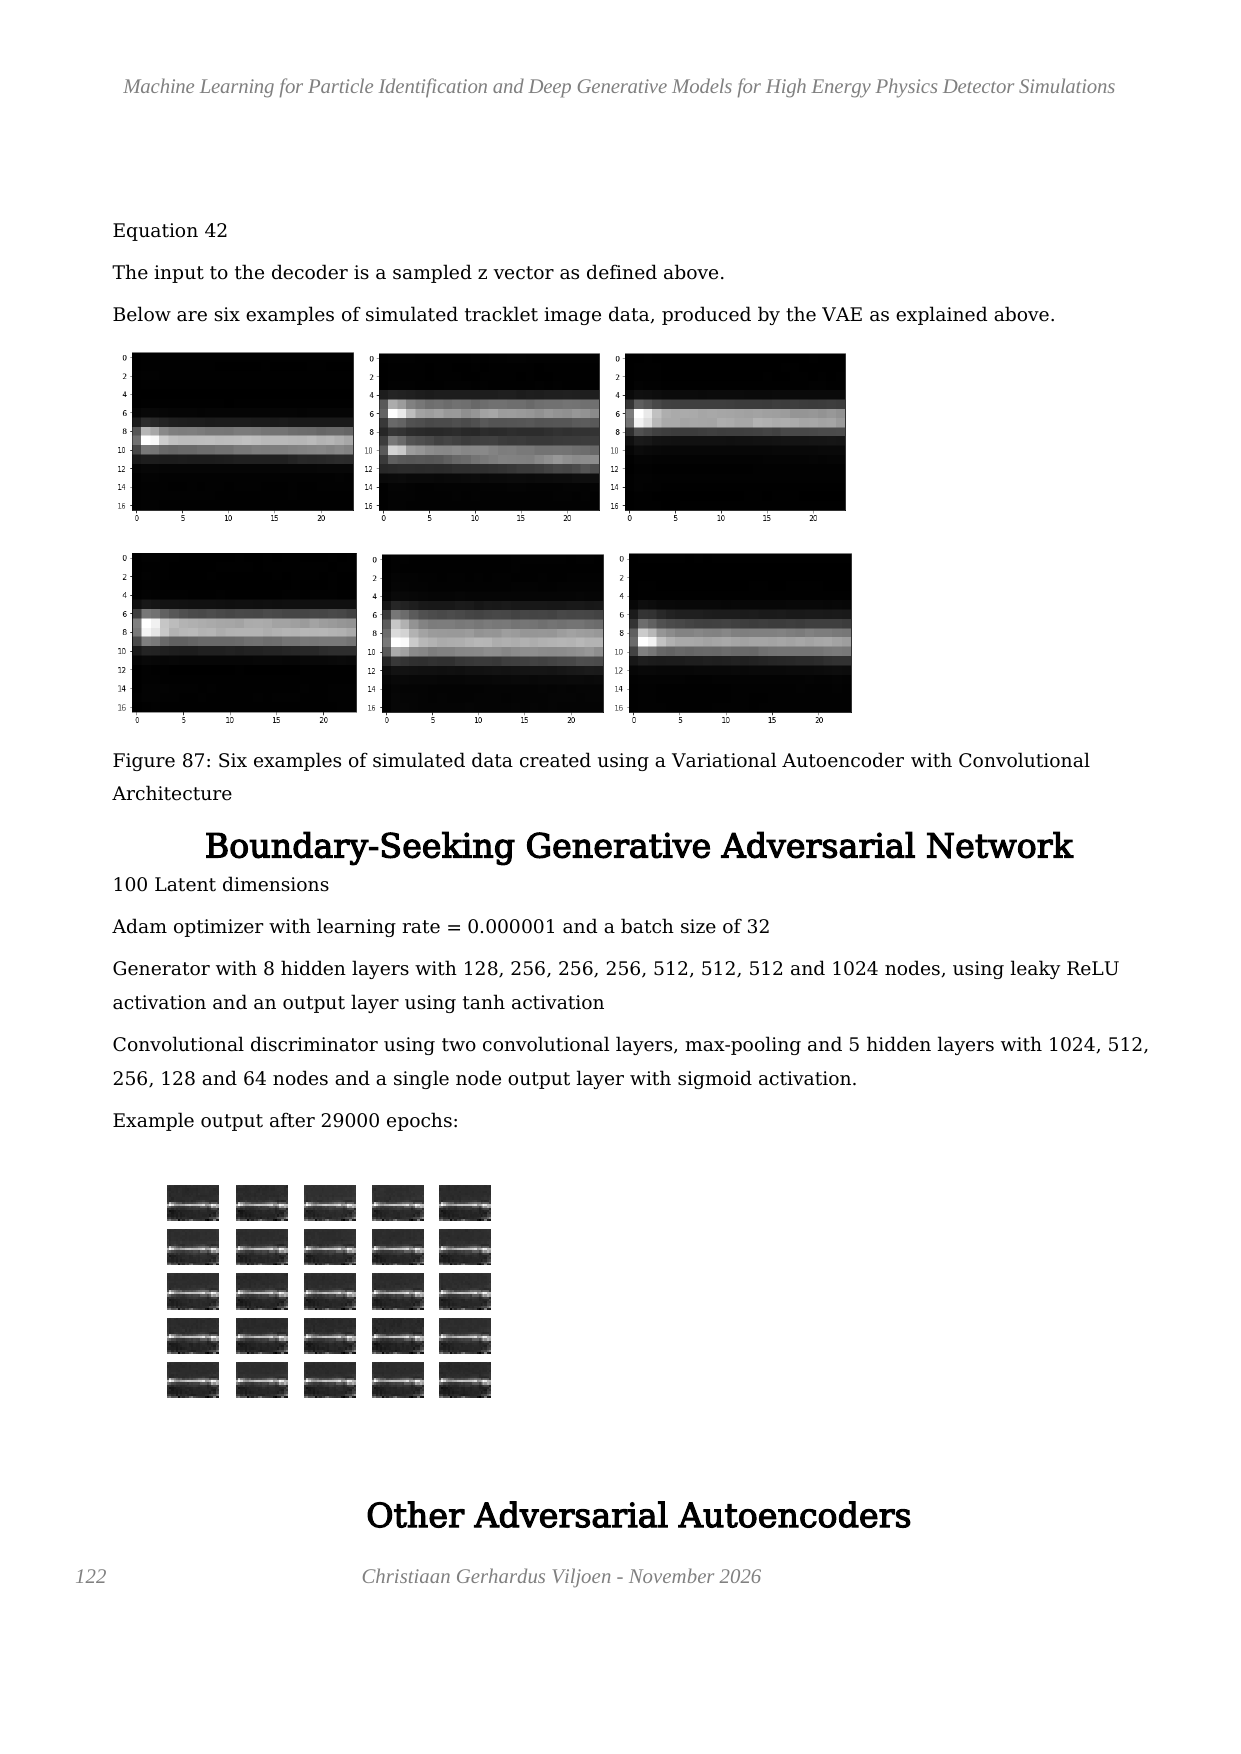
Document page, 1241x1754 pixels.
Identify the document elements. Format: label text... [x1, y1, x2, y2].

picture [112, 546, 858, 729]
text Equation 42 [112, 219, 1165, 242]
text Other Adversarial Autoencoders [112, 1494, 1165, 1534]
text 100 Latent dimensions [112, 873, 1165, 895]
picture [112, 345, 852, 527]
text Generator with 8 hidden layers with 128, 256, 256, 256, 512, 512, 512 and 1024 nodes, using leaky ReLU activation and an output layer using tanh activation [112, 957, 1165, 1013]
text Boundary-Seeking Generative Adversarial Network [112, 824, 1165, 864]
text The input to the decoder is a sampled z vector as defined above. [112, 261, 1165, 284]
text Figure 87: Six examples of simulated data created using a Variational Autoencoder with Convolutional Architecture [112, 748, 1165, 805]
text Convolutional discriminator using two convolutional layers, max-pooling and 5 hidden layers with 1024, 512, 256, 128 and 64 nodes and a single node output layer with sigmoid activation. [112, 1033, 1165, 1089]
text Example output after 29000 epochs: [112, 1108, 1165, 1131]
picture [112, 1150, 536, 1433]
text Below are six examples of simulated tracklet image data, produced by the VAE as explained above. [112, 303, 1165, 326]
text Adam optimizer with learning rate = 0.000001 and a batch size of 32 [112, 915, 1165, 937]
